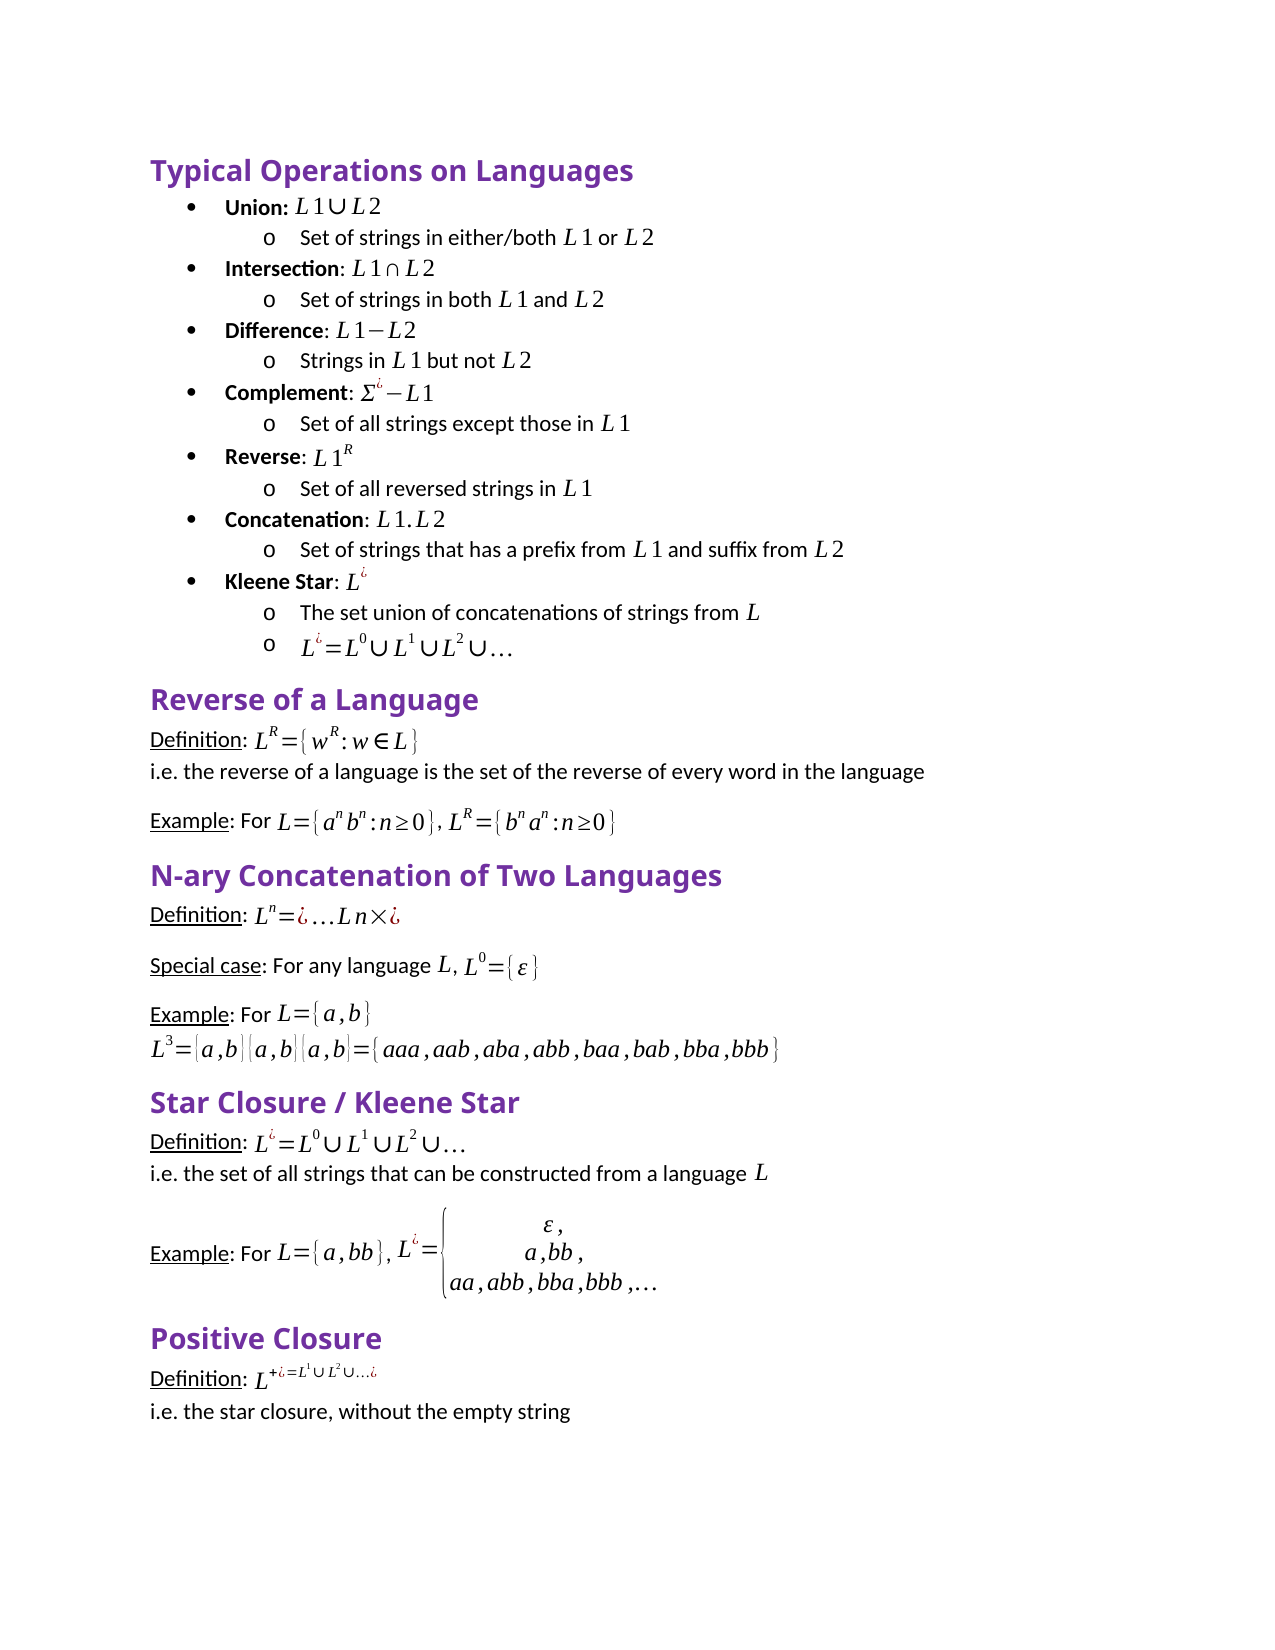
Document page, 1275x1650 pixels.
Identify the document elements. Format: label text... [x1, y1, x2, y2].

subtitle Star Closure / Kleene Star [150, 1083, 1125, 1122]
list Intersection: [187, 254, 1125, 282]
list Union: [187, 193, 1125, 221]
list Difference: [187, 316, 1125, 344]
text Definition: [150, 898, 1125, 929]
list The set union of concatenations of strings from [262, 598, 1125, 627]
text Example: For , [150, 804, 1125, 837]
text Definition: i.e. the star closure, without the empty string [150, 1361, 1125, 1425]
list Set of all reversed strings in [262, 474, 1125, 503]
list Concatenation: [187, 505, 1125, 533]
text Definition: i.e. the reverse of a language is the set of the reverse of every word in the language [150, 722, 1125, 785]
text Example: For [150, 1000, 1125, 1064]
subtitle N-ary Concatenation of Two Languages [150, 856, 1125, 895]
text Example: For , [150, 1206, 1125, 1300]
list Set of strings in both and [262, 285, 1125, 314]
list Complement: [187, 378, 1125, 407]
list Set of all strings except those in [262, 409, 1125, 438]
list Kleene Star: [187, 567, 1125, 596]
list Strings in but not [262, 346, 1125, 376]
subtitle Reverse of a Language [150, 680, 1125, 719]
text Special case: For any language , [150, 948, 1125, 981]
list Set of strings that has a prefix from and suffix from [262, 535, 1125, 564]
text Definition: i.e. the set of all strings that can be constructed from a language [150, 1126, 1125, 1187]
list Reverse: [187, 440, 1125, 471]
subtitle Positive Closure [150, 1318, 1125, 1358]
subtitle Typical Operations on Languages [150, 150, 1125, 190]
list Set of strings in either/both or [262, 223, 1125, 252]
